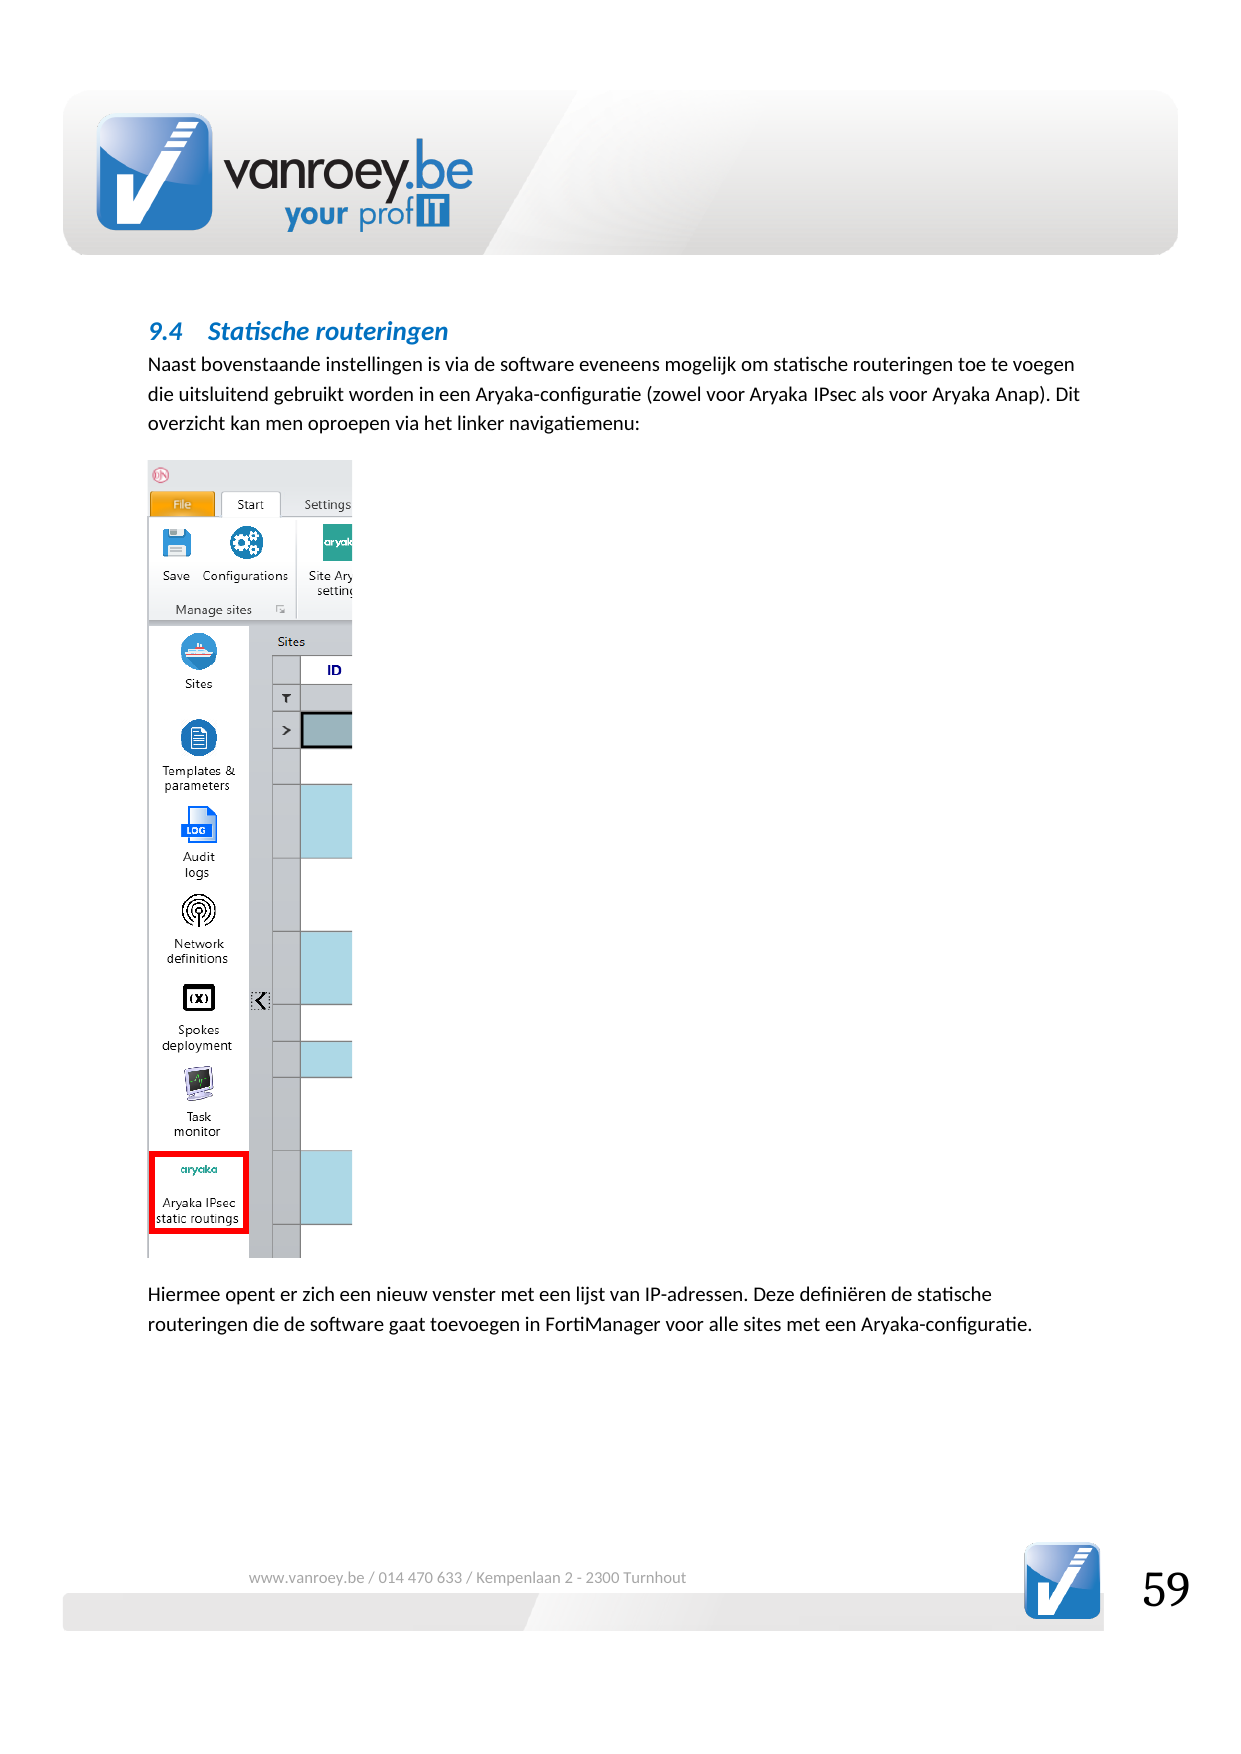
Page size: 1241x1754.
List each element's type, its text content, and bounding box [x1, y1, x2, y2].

picture [63, 90, 1178, 255]
picture [147, 460, 353, 1258]
text Naast bovenstaande instellingen is via de software eveneens mogelijk om statische routeringen toe te voegen die uitsluitend gebruikt worden in een Aryaka-configuratie (zowel voor Aryaka IPsec als voor Aryaka Anap). Dit overzicht kan men oproepen via het linker navigatiemenu: [148, 352, 1093, 435]
text Hiermee opent er zich een nieuw venster met een lijst van IP-adressen. Deze definiëren de statische routeringen die de software gaat toevoegen in FortiManager voor alle sites met een Aryaka-configuratie. [148, 1282, 1093, 1336]
subtitle Statische routeringen [148, 314, 1093, 347]
picture [62, 1542, 1103, 1631]
